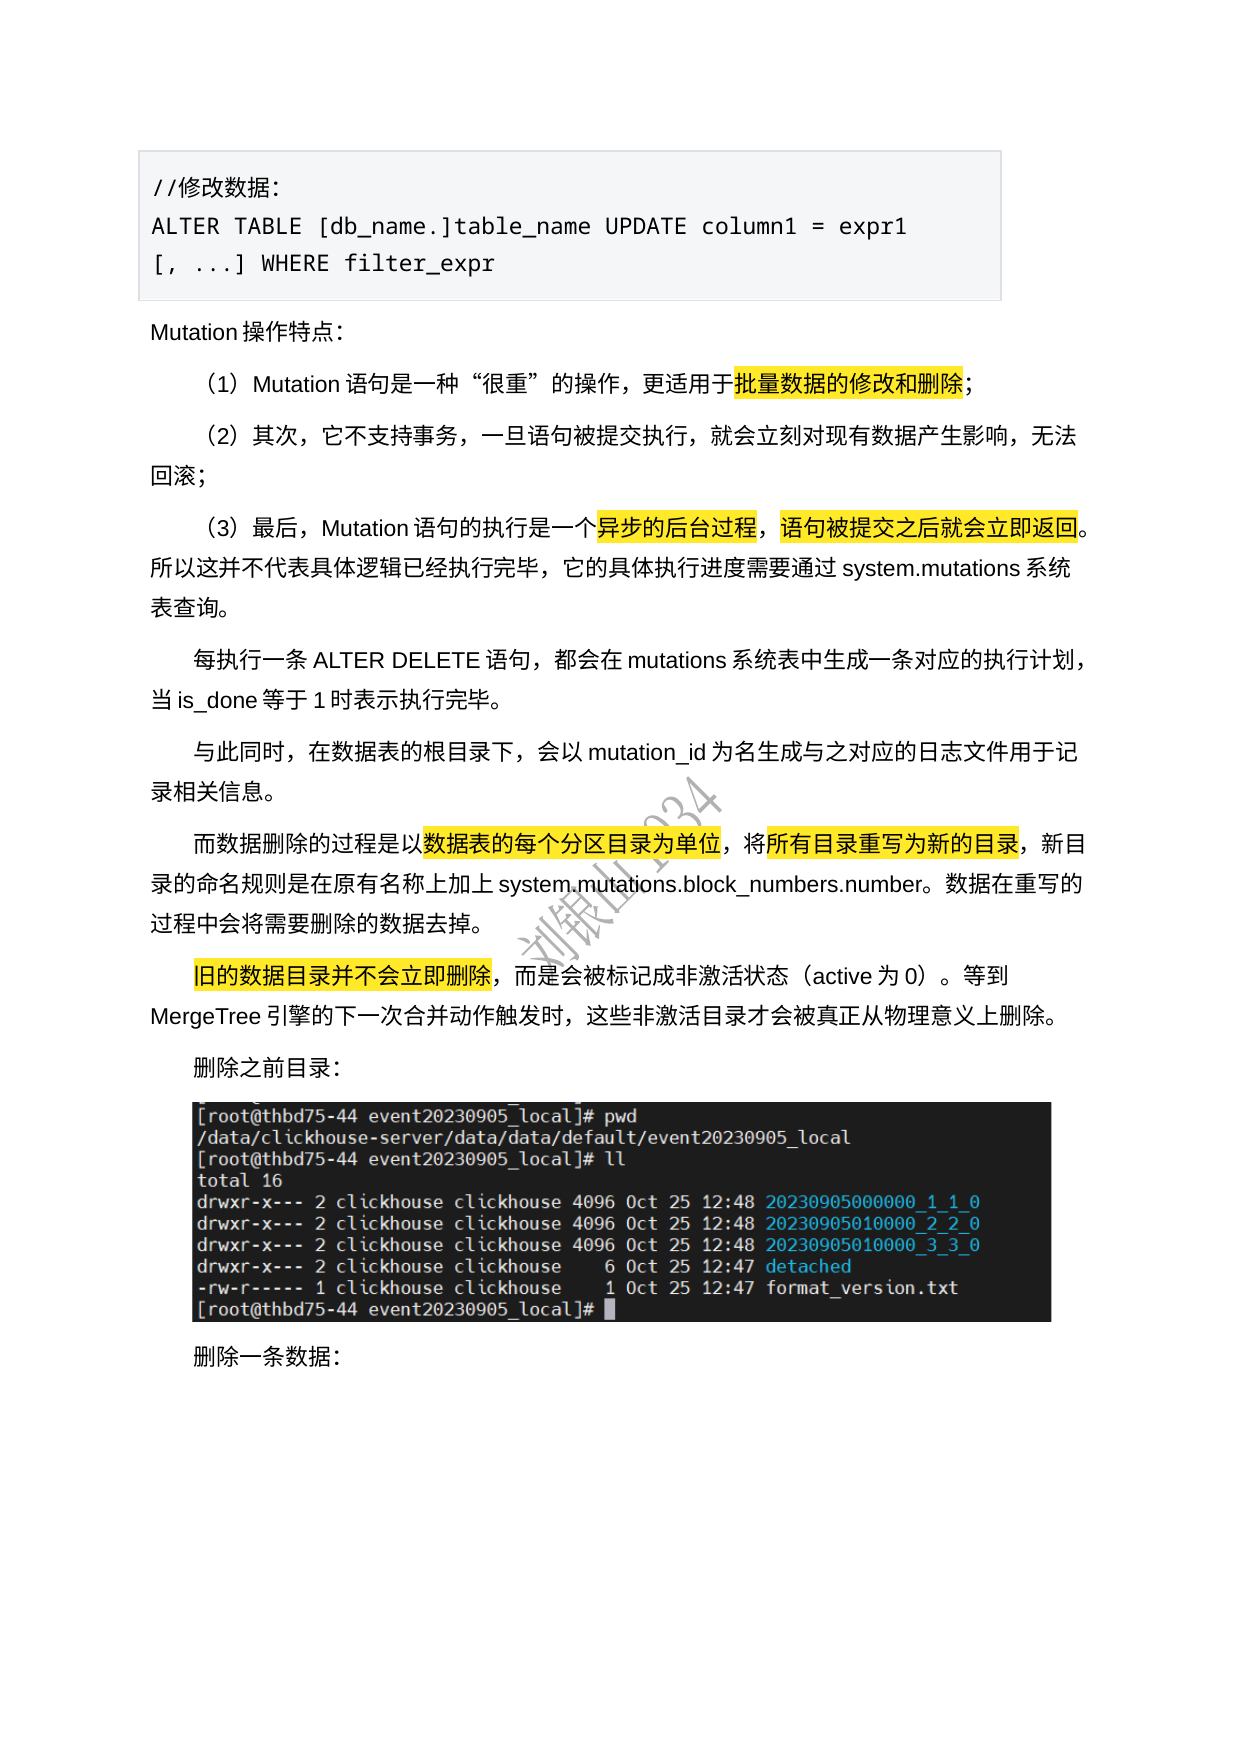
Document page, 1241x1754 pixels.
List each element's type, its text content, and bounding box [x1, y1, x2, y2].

text （1）Mutation语句是一种“很重”的操作，更适用于批量数据的修改和删除； [150, 366, 734, 399]
text 而数据删除的过程是以数据表的每个分区目录为单位，将所有目录重写为新的目录，新目录的命名规则是在原有名称上加上system.mutations.block_numbers.number。数据在重写的过程中会将需要删除的数据去掉。 [150, 826, 1090, 939]
text Mutation操作特点： [150, 313, 1090, 347]
text （1）Mutation语句是一种“很重”的操作，更适用于批量数据的修改和删除； [963, 366, 1090, 399]
text 每执行一条ALTER DELETE语句，都会在mutations系统表中生成一条对应的执行计划，当is_done等于1时表示执行完毕。 [150, 642, 1090, 715]
picture [188, 1102, 1052, 1322]
text （3）最后，Mutation语句的执行是一个异步的后台过程，语句被提交之后就会立即返回。所以这并不代表具体逻辑已经执行完毕，它的具体执行进度需要通过system.mutations系统表查询。 [150, 510, 1090, 623]
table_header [140, 152, 1000, 299]
text 删除一条数据： [150, 1339, 1090, 1372]
text 与此同时，在数据表的根目录下，会以mutation_id为名生成与之对应的日志文件用于记录相关信息。 [150, 734, 1090, 807]
text 旧的数据目录并不会立即删除，而是会被标记成非激活状态（active为0）。等到MergeTree引擎的下一次合并动作触发时，这些非激活目录才会被真正从物理意义上删除。 [150, 958, 1090, 1031]
text （2）其次，它不支持事务，一旦语句被提交执行，就会立刻对现有数据产生影响，无法回滚； [150, 418, 1090, 491]
text 删除之前目录： [150, 1050, 1090, 1083]
